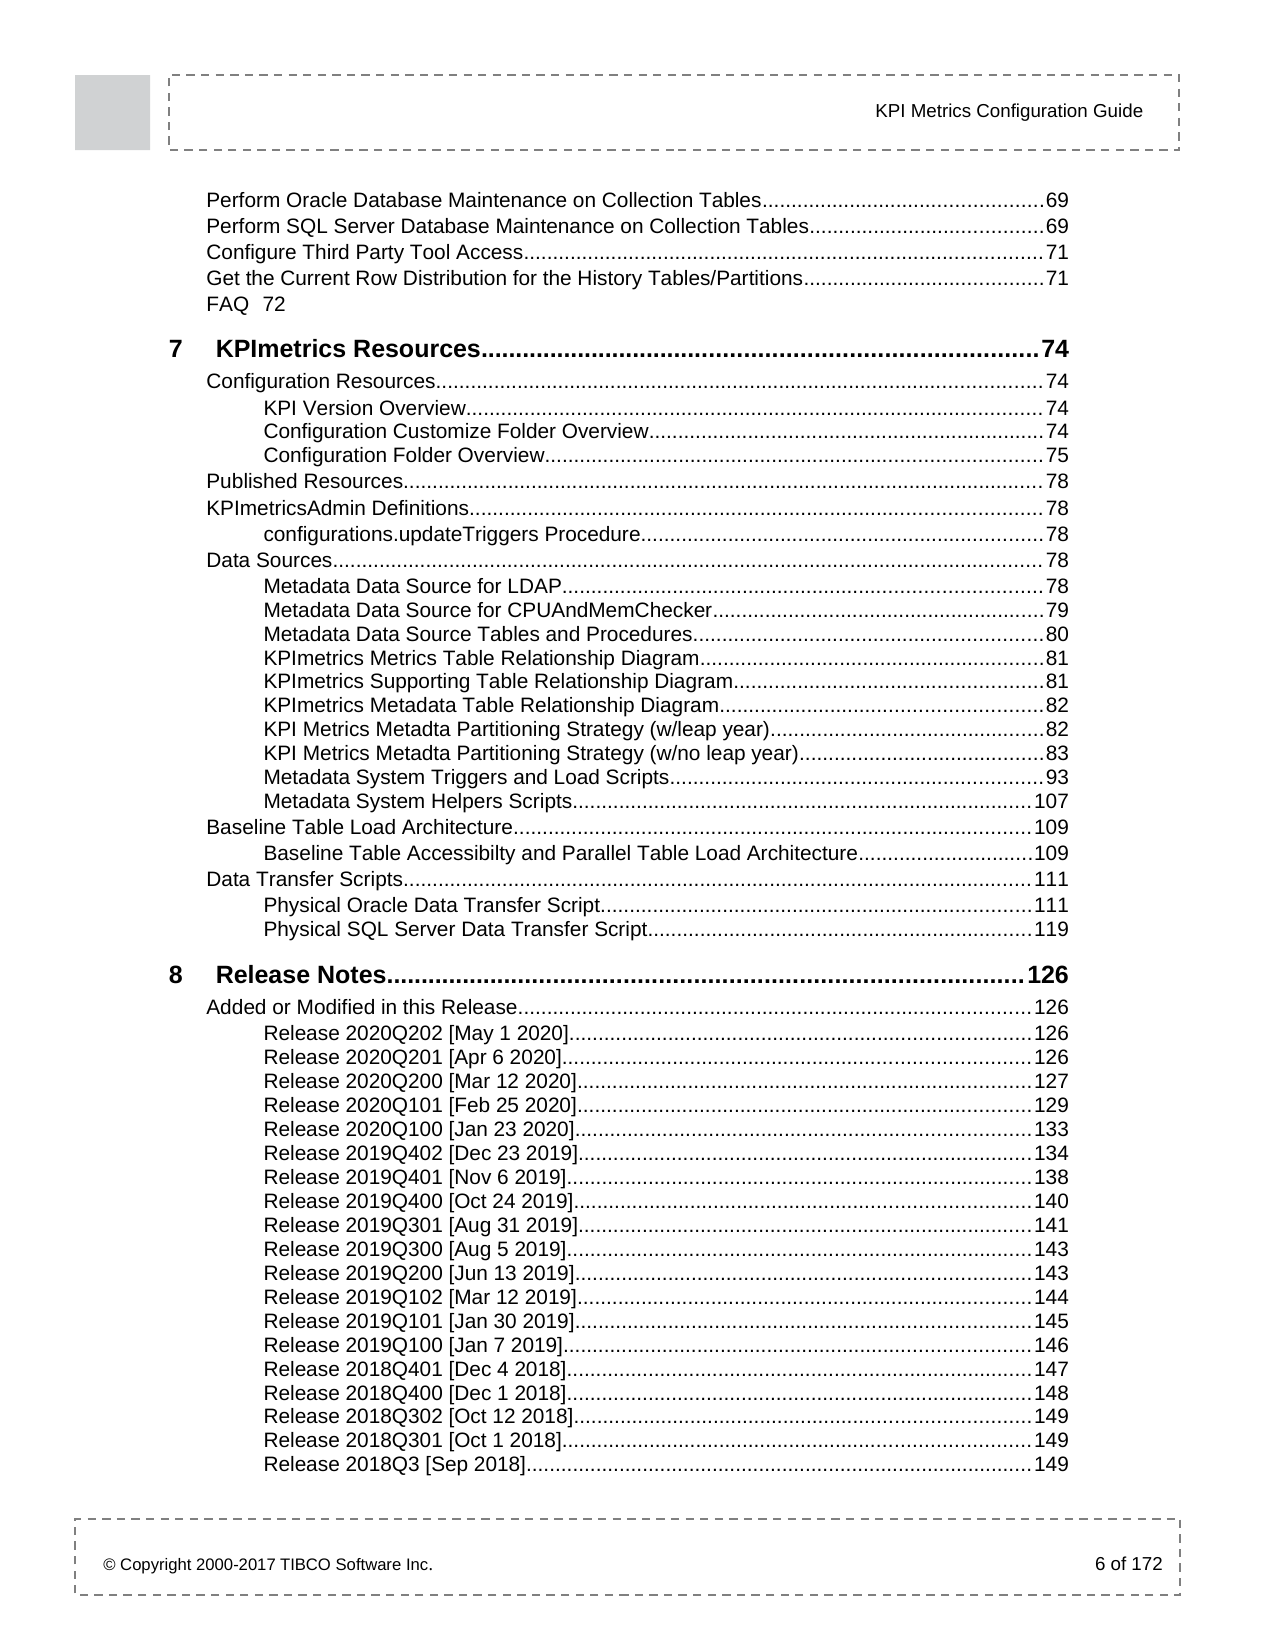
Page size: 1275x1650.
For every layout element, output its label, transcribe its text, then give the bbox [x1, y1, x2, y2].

text Perform Oracle Database Maintenance on Collection Tables 69 [206, 187, 1162, 211]
text Release 2019Q301 [Aug 31 2019] 141 [263, 1213, 1162, 1237]
text Physical Oracle Data Transfer Script 111 [263, 893, 1162, 917]
text Baseline Table Load Architecture 109 [206, 815, 1162, 839]
text Configuration Resources 74 [206, 369, 1162, 393]
text configurations.updateTriggers Procedure 78 [263, 521, 1162, 545]
text 8 Release Notes 126 [169, 960, 1162, 989]
text Release 2020Q101 [Feb 25 2020] 129 [263, 1093, 1162, 1117]
text Configuration Folder Overview 75 [263, 443, 1162, 467]
text Release 2019Q200 [Jun 13 2019] 143 [263, 1261, 1162, 1284]
text KPImetricsAdmin Definitions 78 [206, 495, 1162, 519]
text Release 2018Q3 [Sep 2018] 149 [263, 1452, 1162, 1476]
text Perform SQL Server Database Maintenance on Collection Tables 69 [206, 213, 1162, 237]
text Release 2019Q300 [Aug 5 2019] 143 [263, 1237, 1162, 1261]
text Release 2019Q400 [Oct 24 2019] 140 [263, 1189, 1162, 1213]
text Release 2019Q100 [Jan 7 2019] 146 [263, 1332, 1162, 1356]
text Metadata Data Source for CPUAndMemChecker 79 [263, 597, 1162, 621]
text Get the Current Row Distribution for the History Tables/Partitions 71 [206, 266, 1162, 289]
text Release 2018Q302 [Oct 12 2018] 149 [263, 1404, 1162, 1428]
text Release 2018Q401 [Dec 4 2018] 147 [263, 1356, 1162, 1380]
text Release 2019Q402 [Dec 23 2019] 134 [263, 1141, 1162, 1165]
text Release 2018Q301 [Oct 1 2018] 149 [263, 1428, 1162, 1452]
text Release 2019Q401 [Nov 6 2019] 138 [263, 1165, 1162, 1189]
text Metadata System Triggers and Load Scripts 93 [263, 765, 1162, 789]
text KPI Metrics Metadta Partitioning Strategy (w/no leap year) 83 [263, 741, 1162, 765]
text KPI Version Overview 74 [263, 395, 1162, 419]
text Metadata Data Source for LDAP 78 [263, 573, 1162, 597]
text FAQ 72 [206, 292, 1162, 316]
text Release 2018Q400 [Dec 1 2018] 148 [263, 1380, 1162, 1404]
text KPImetrics Metadata Table Relationship Diagram 82 [263, 693, 1162, 717]
text Release 2019Q101 [Jan 30 2019] 145 [263, 1308, 1162, 1332]
text Published Resources 78 [206, 469, 1162, 493]
text Metadata System Helpers Scripts 107 [263, 789, 1162, 813]
text Added or Modified in this Release 126 [206, 995, 1162, 1019]
text Baseline Table Accessibilty and Parallel Table Load Architecture 109 [263, 841, 1162, 865]
text Configuration Customize Folder Overview 74 [263, 419, 1162, 443]
text KPI Metrics Metadta Partitioning Strategy (w/leap year) 82 [263, 717, 1162, 741]
text Release 2020Q100 [Jan 23 2020] 133 [263, 1117, 1162, 1141]
text Physical SQL Server Data Transfer Script 119 [263, 917, 1162, 941]
text KPImetrics Supporting Table Relationship Diagram 81 [263, 669, 1162, 693]
text Release 2020Q200 [Mar 12 2020] 127 [263, 1069, 1162, 1093]
text Data Transfer Scripts 111 [206, 867, 1162, 891]
text Configure Third Party Tool Access 71 [206, 239, 1162, 263]
text Release 2019Q102 [Mar 12 2019] 144 [263, 1284, 1162, 1308]
text 7 KPImetrics Resources 74 [169, 334, 1162, 363]
text Release 2020Q202 [May 1 2020] 126 [263, 1021, 1162, 1045]
text Data Sources 78 [206, 547, 1162, 571]
text Metadata Data Source Tables and Procedures 80 [263, 621, 1162, 645]
text KPImetrics Metrics Table Relationship Diagram 81 [263, 645, 1162, 669]
text Release 2020Q201 [Apr 6 2020] 126 [263, 1045, 1162, 1069]
